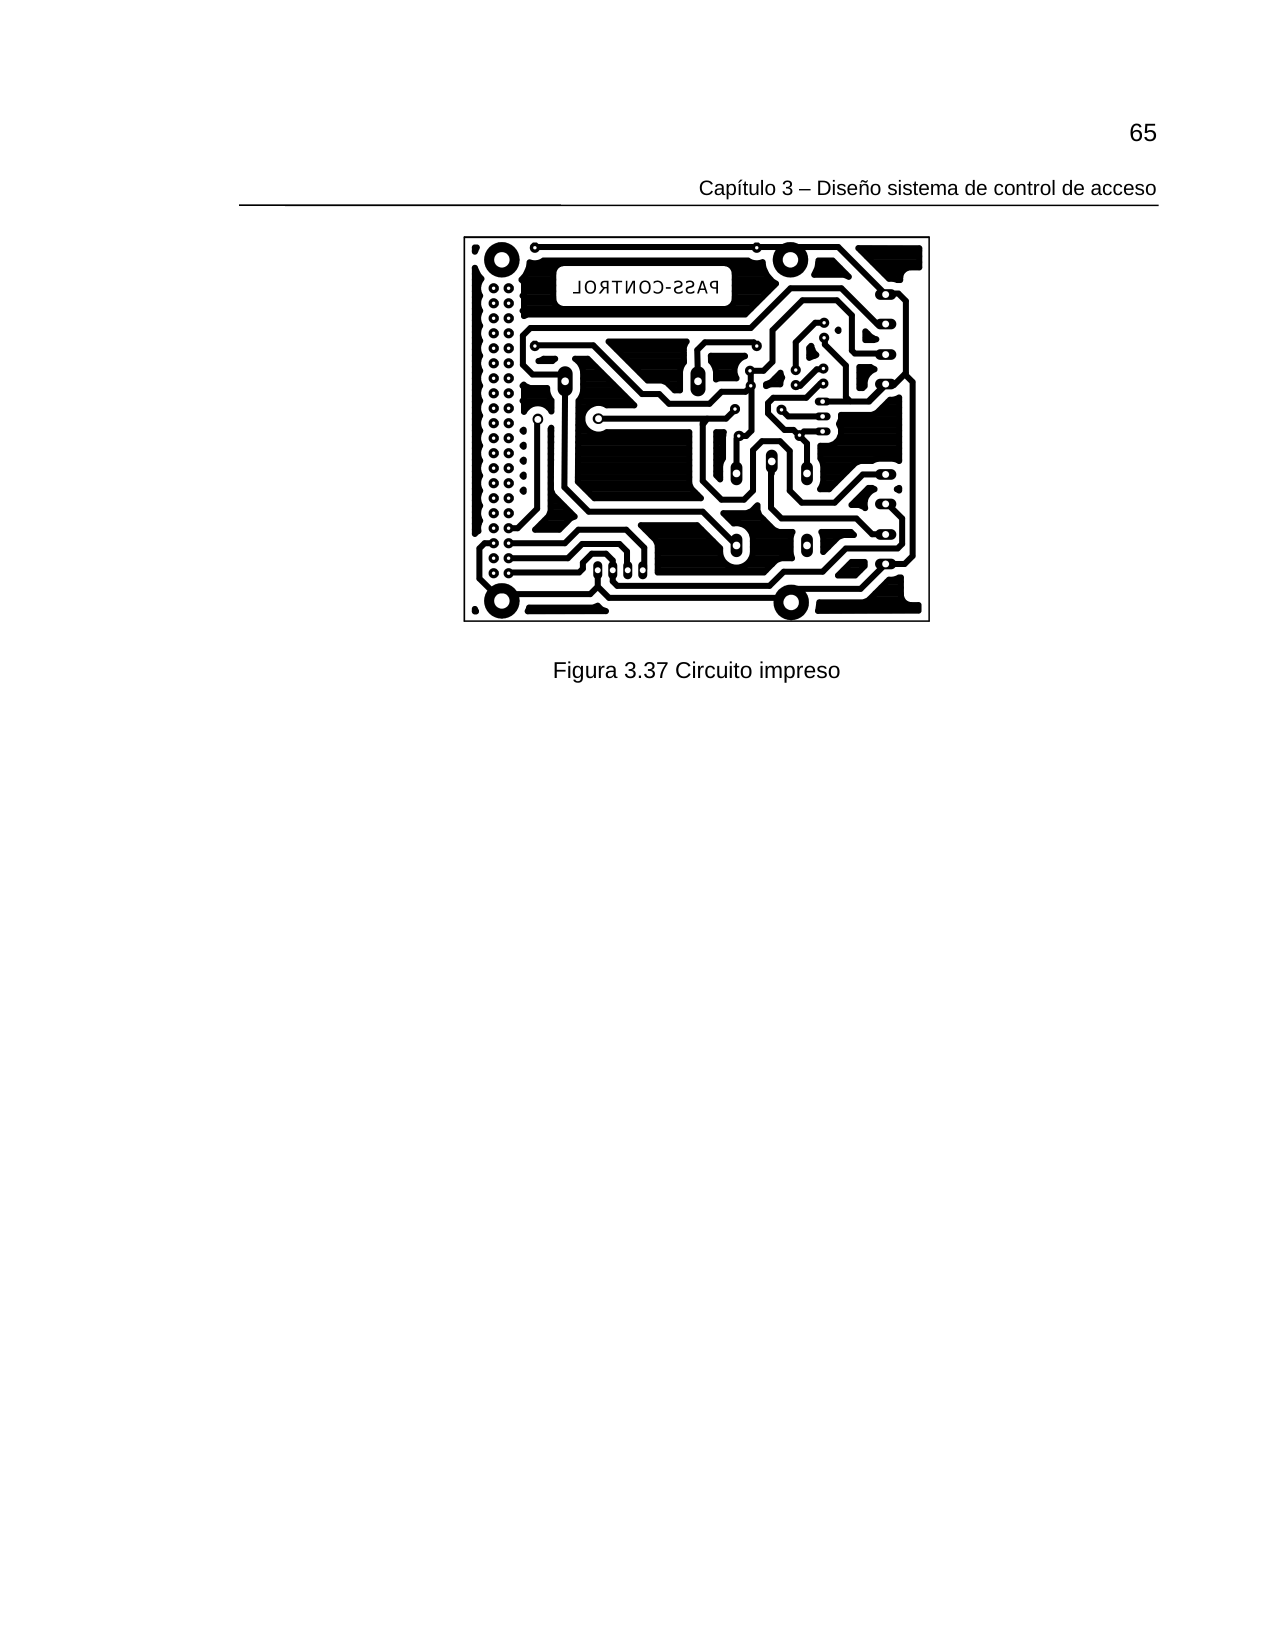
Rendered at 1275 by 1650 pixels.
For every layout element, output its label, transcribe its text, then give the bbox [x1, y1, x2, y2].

picture [463, 236, 930, 622]
